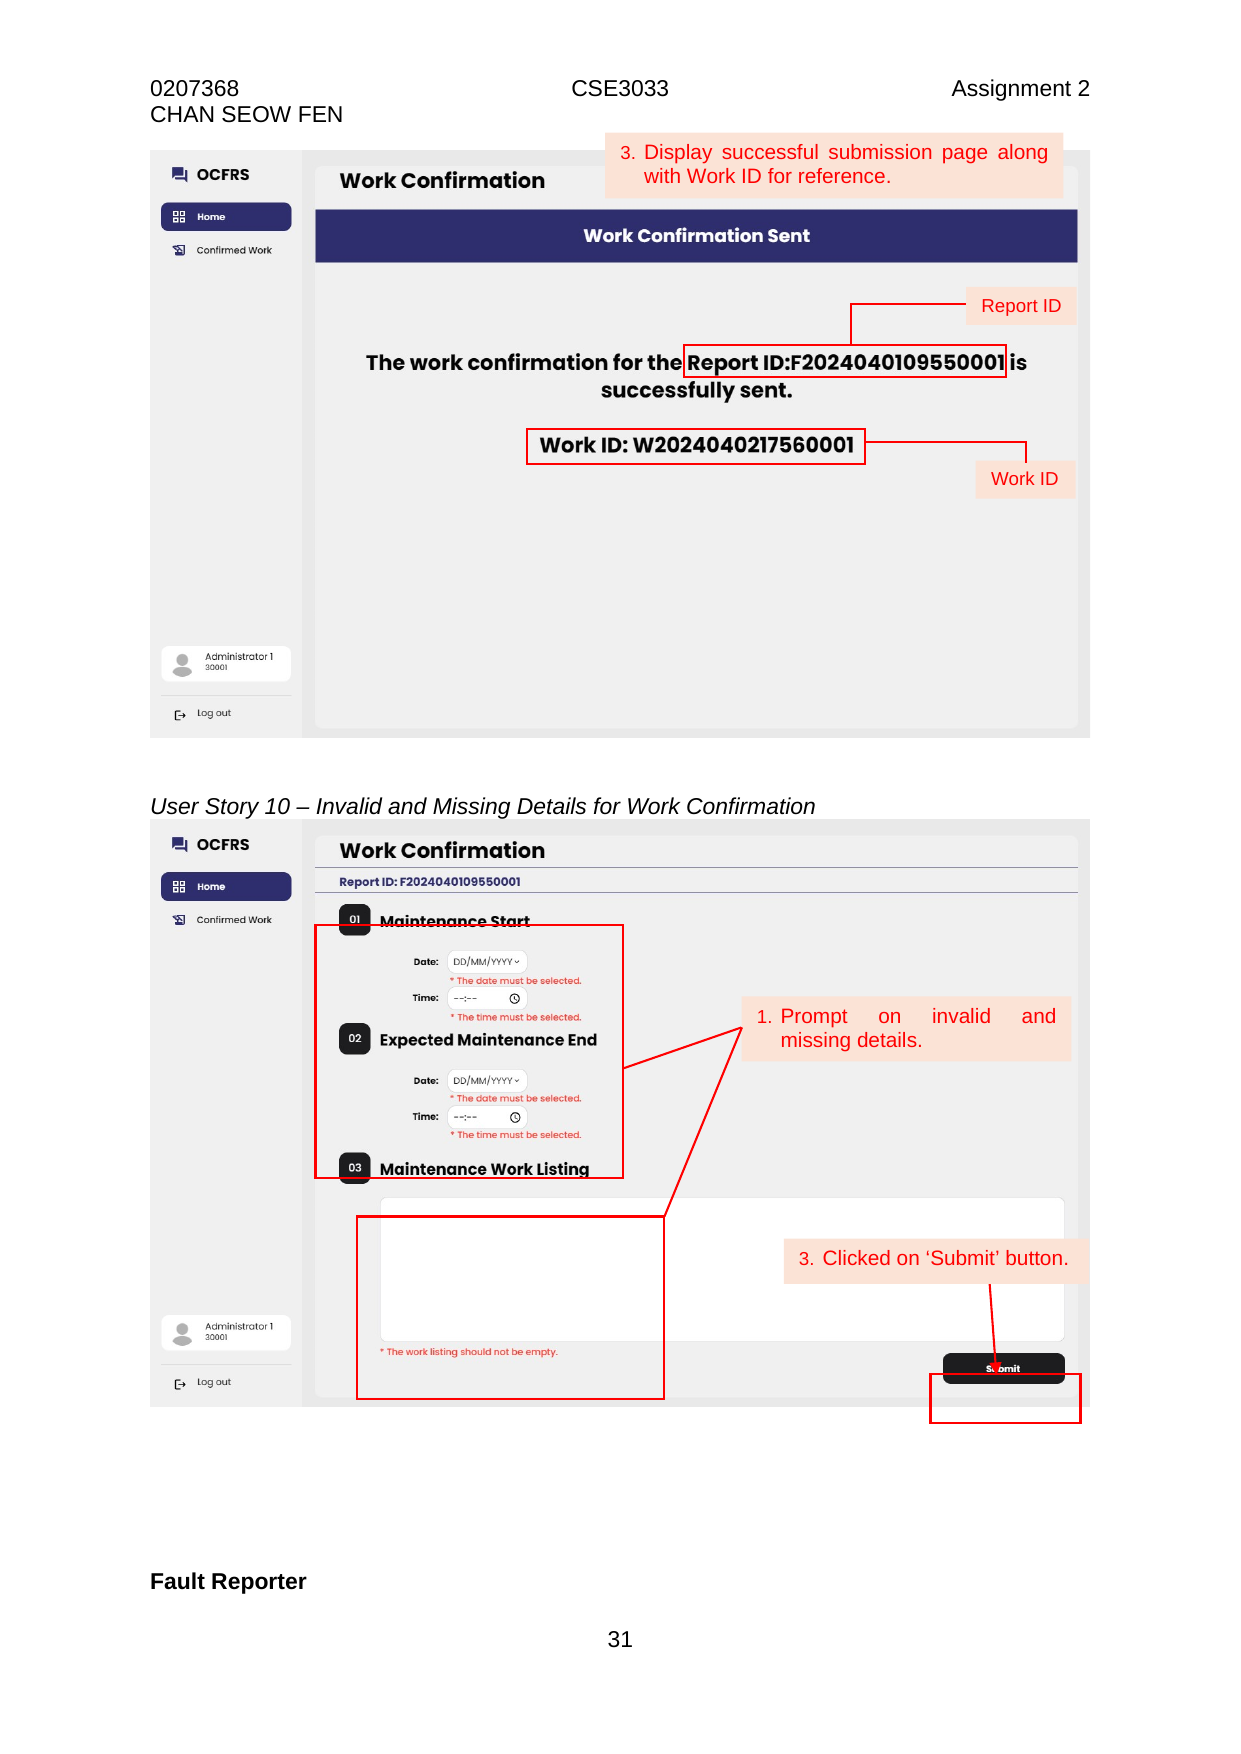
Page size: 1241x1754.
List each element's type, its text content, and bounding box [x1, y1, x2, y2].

text User Story 10 – Invalid and Missing Details for Work Confirmation [150, 793, 1090, 819]
picture [150, 150, 1091, 738]
picture [932, 1375, 1079, 1407]
text Fault Reporter [150, 1568, 1090, 1594]
picture [150, 819, 1090, 1407]
